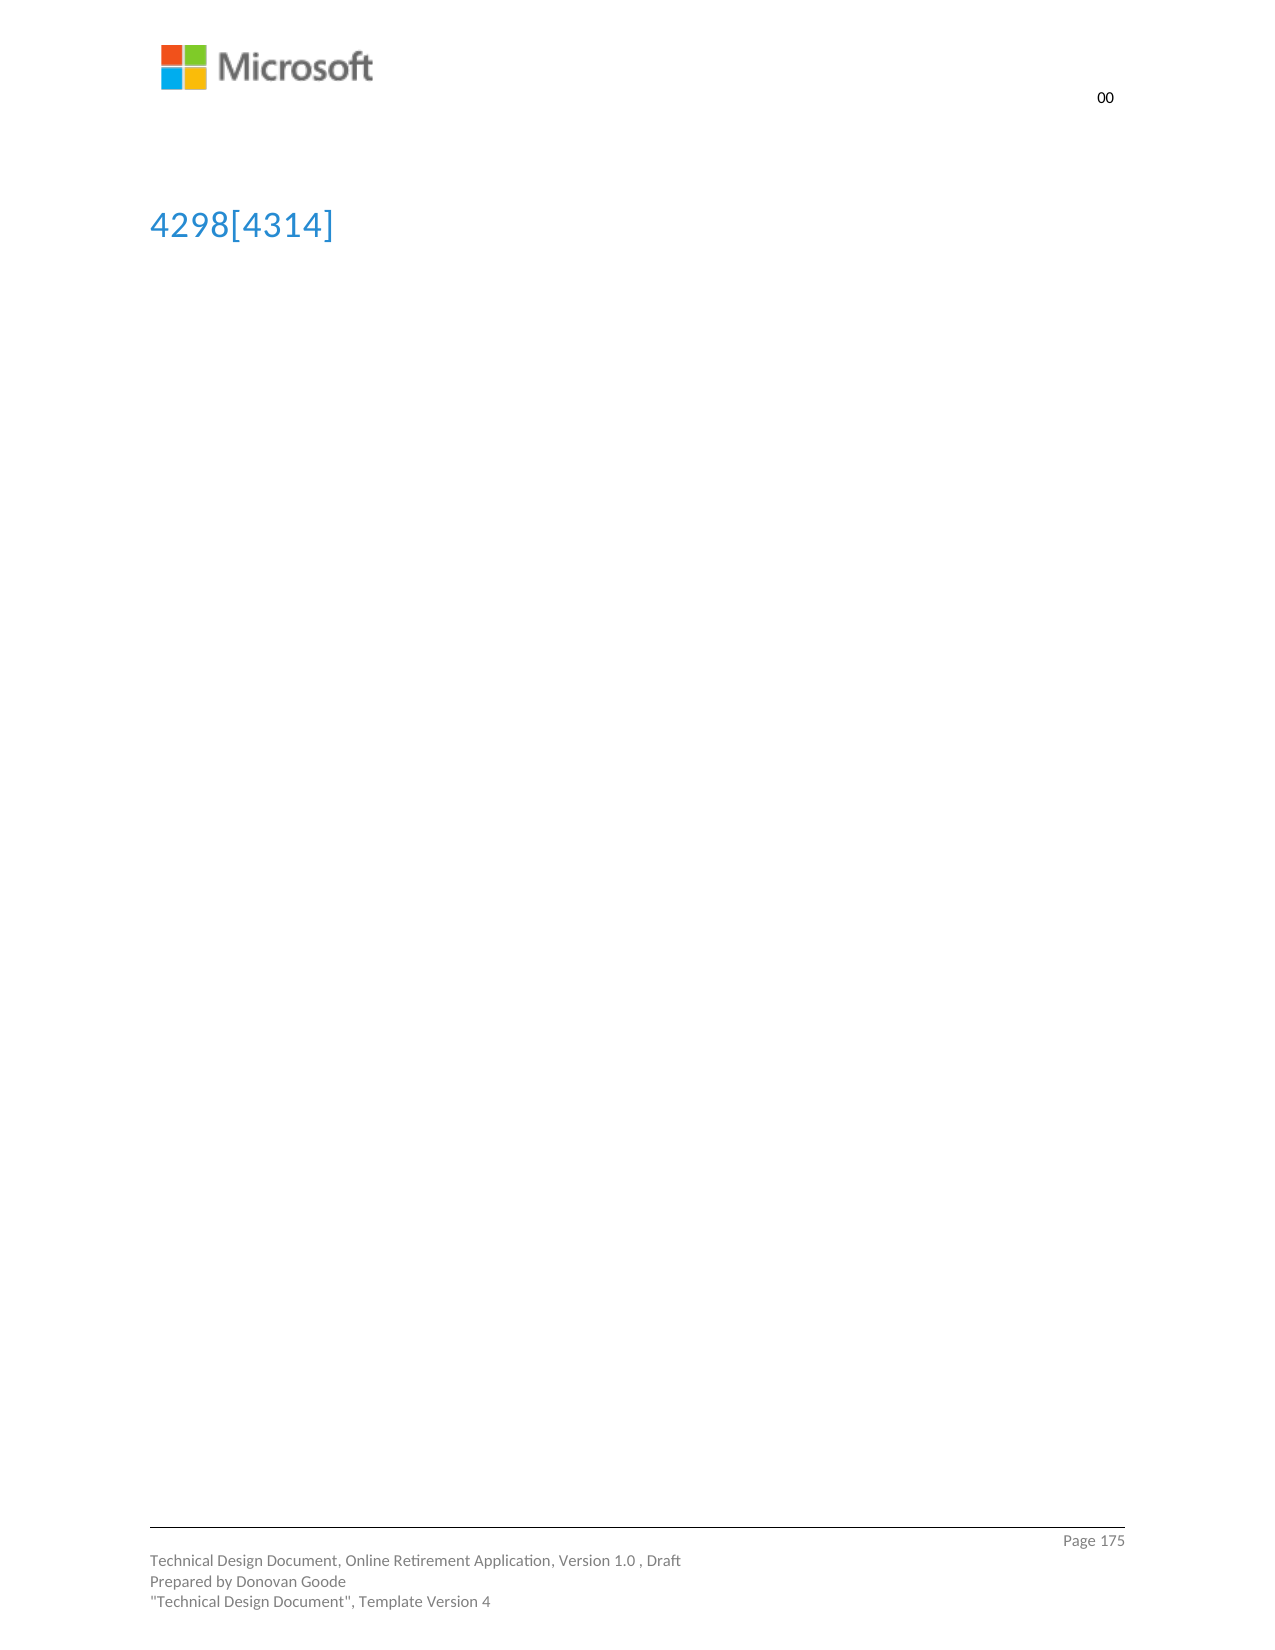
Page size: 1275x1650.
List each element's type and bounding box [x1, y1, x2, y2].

picture [161, 45, 374, 91]
